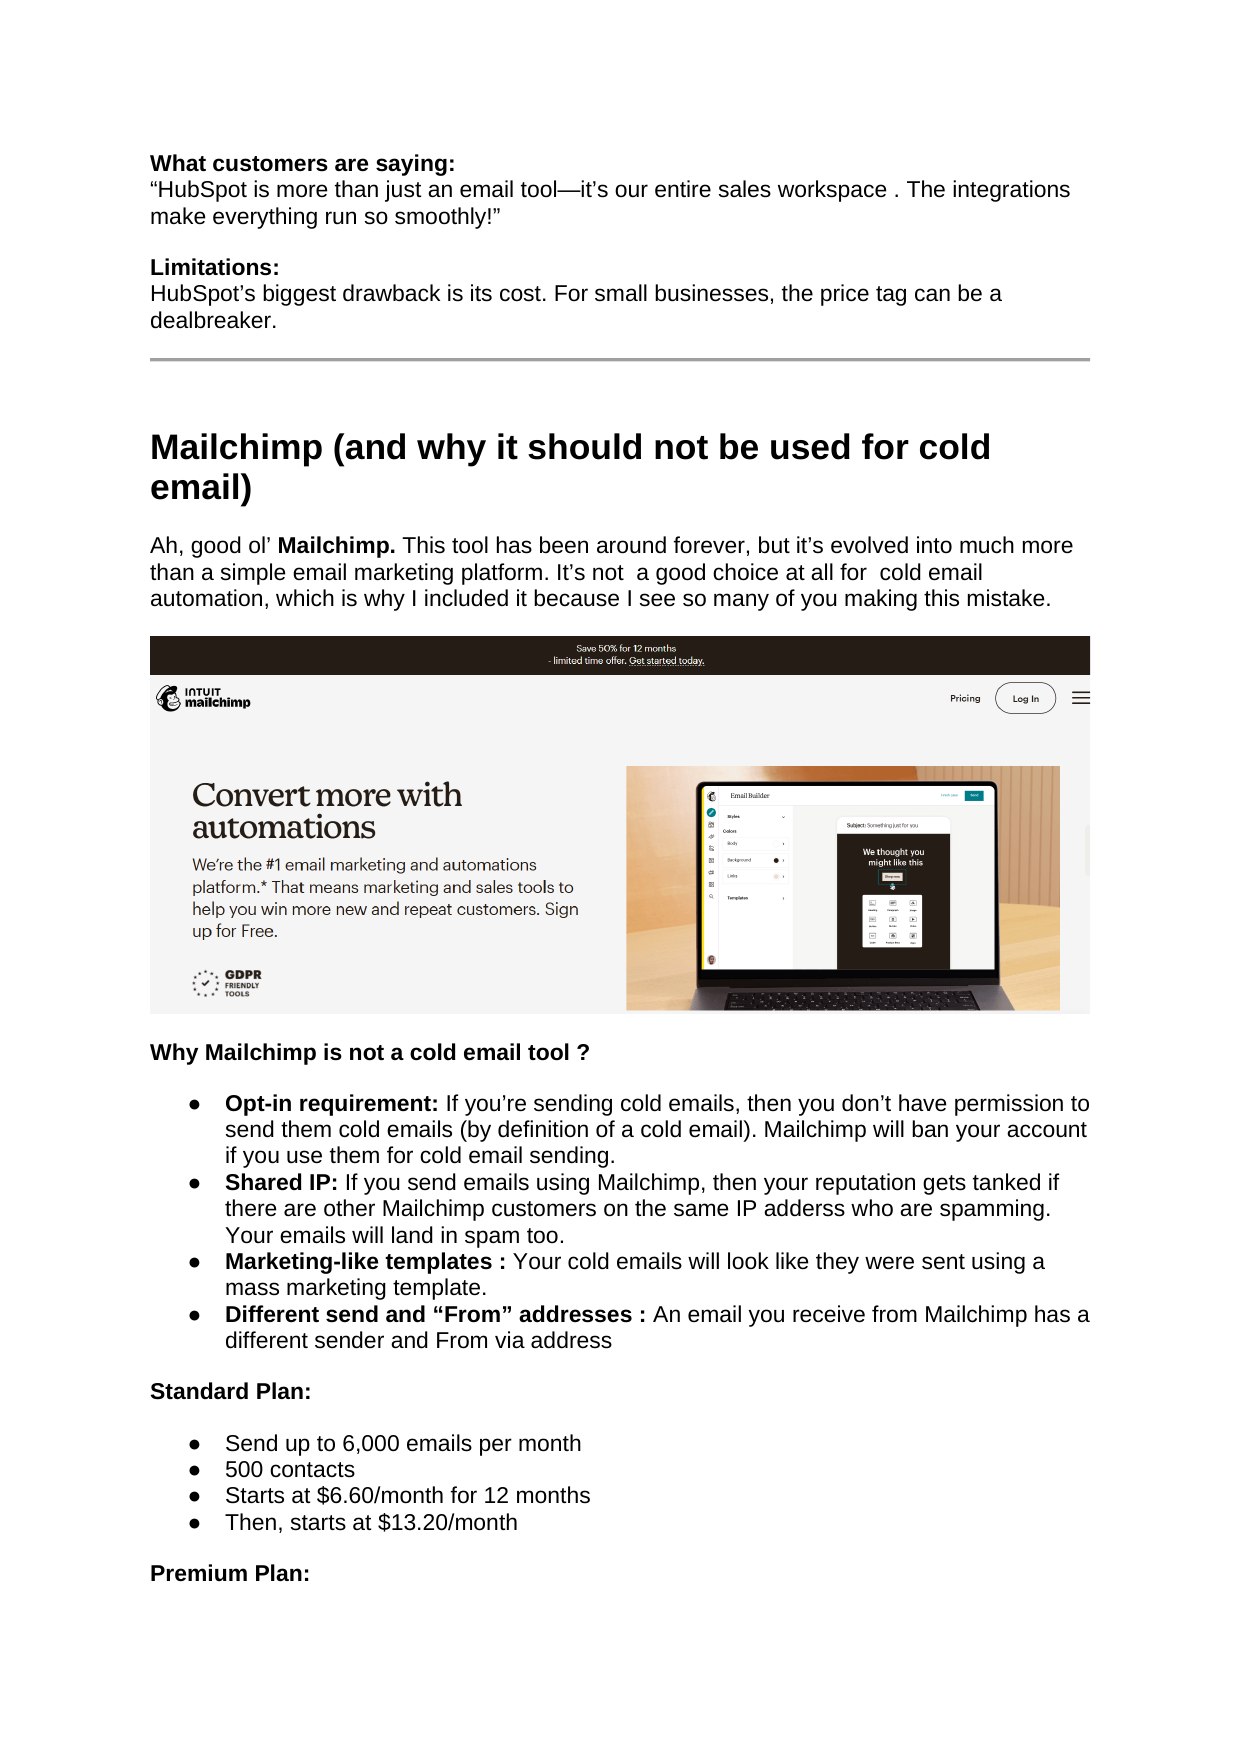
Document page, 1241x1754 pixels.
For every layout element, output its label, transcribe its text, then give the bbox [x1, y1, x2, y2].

picture [150, 636, 1091, 1014]
text Standard Plan: [150, 1378, 1090, 1405]
subtitle Mailchimp (and why it should not be used for cold email) [150, 426, 1090, 507]
list Different send and “From” addresses : An email you receive from Mailchimp has a different sender and From via address [187, 1301, 1090, 1353]
text Why Mailchimp is not a cold email tool ? [150, 1038, 1090, 1065]
list Marketing-like templates : Your cold emails will look like they were sent using a mass marketing template. [187, 1248, 1090, 1301]
list Then, starts at $13.20/month [187, 1509, 1090, 1535]
list Send up to 6,000 emails per month [187, 1430, 1090, 1456]
text Premium Plan: [150, 1560, 1090, 1586]
text What customers are saying: “HubSpot is more than just an email tool—it’s our entire sales workspace . The integrations make everything run so smoothly!” [150, 150, 1090, 229]
text Limitations: HubSpot’s biggest drawback is its cost. For small businesses, the price tag can be a dealbreaker. [150, 254, 1090, 333]
list 500 contacts [187, 1456, 1090, 1482]
list Starts at $6.60/month for 12 months [187, 1482, 1090, 1509]
list Shared IP: If you send emails using Mailchimp, then your reputation gets tanked if there are other Mailchimp customers on the same IP adderss who are spamming. Your emails will land in spam too. [187, 1169, 1090, 1248]
text Ah, good ol’ Mailchimp. This tool has been around forever, but it’s evolved into much more than a simple email marketing platform. It’s not a good choice at all for cold email automation, which is why I included it because I see so many of you making this mistake. [150, 532, 1090, 611]
list Opt-in requirement: If you’re sending cold emails, then you don’t have permission to send them cold emails (by definition of a cold email). Mailchimp will ban your account if you use them for cold email sending. [187, 1090, 1090, 1169]
